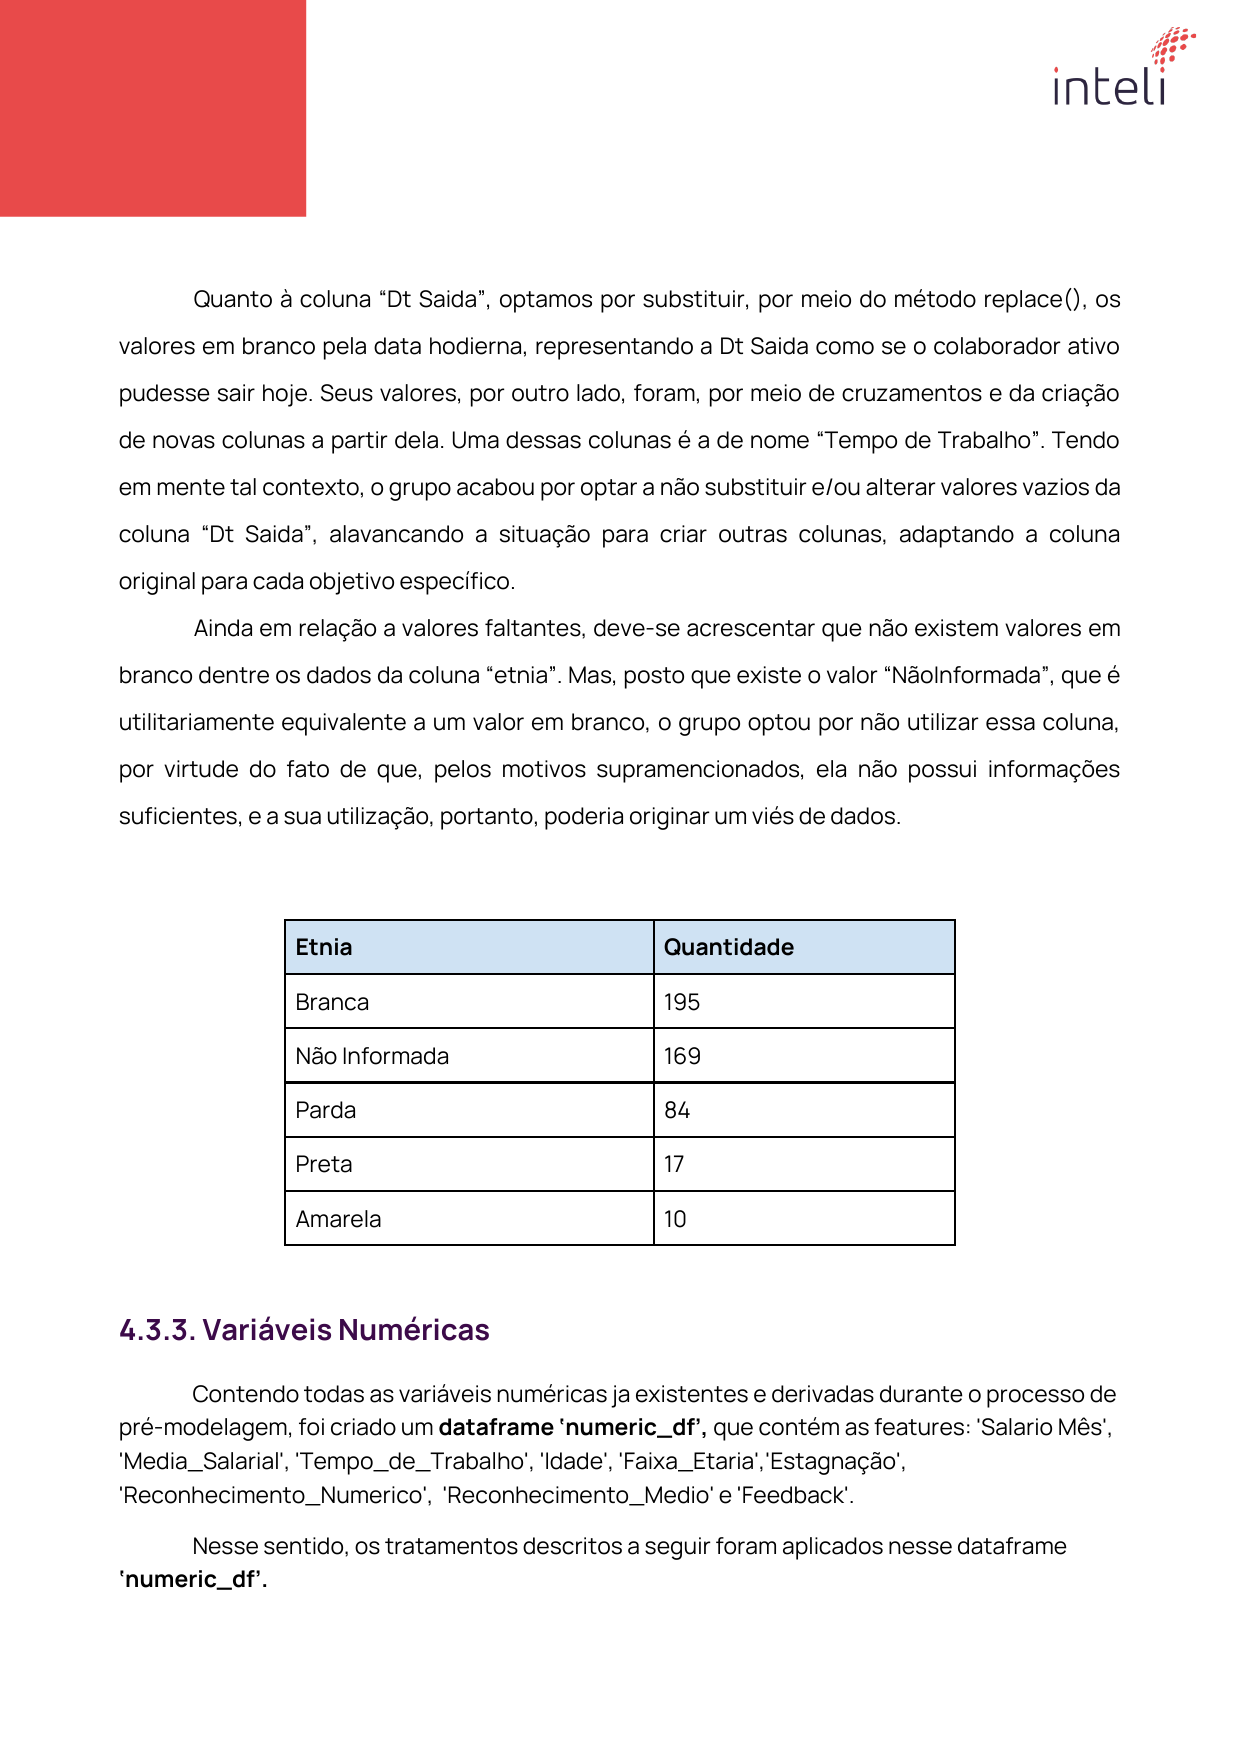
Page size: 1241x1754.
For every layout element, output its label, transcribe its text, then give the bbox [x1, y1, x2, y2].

subtitle 4.3.3. Variáveis Numéricas [118, 1309, 1122, 1349]
text Quanto à coluna “Dt Saida”, optamos por substituir, por meio do método replace(), os valores em branco pela data hodierna, representando a Dt Saida como se o colaborador ativo pudesse sair hoje. Seus valores, por outro lado, foram, por meio de cruzamentos e da criação de novas colunas a partir dela. Uma dessas colunas é a de nome “Tempo de Trabalho”. Tendo em mente tal contexto, o grupo acabou por optar a não substituir e/ou alterar valores vazios da coluna “Dt Saida”, alavancando a situação para criar outras colunas, adaptando a coluna original para cada objetivo específico. [118, 283, 1122, 596]
table_cell 10 [655, 1192, 954, 1244]
table_header Quantidade [655, 921, 954, 973]
table_cell 84 [655, 1084, 954, 1136]
table_cell Amarela [286, 1192, 653, 1244]
table_cell 195 [655, 975, 954, 1027]
table_cell 169 [655, 1029, 954, 1081]
table_header Etnia [286, 921, 653, 973]
text Ainda em relação a valores faltantes, deve-se acrescentar que não existem valores em branco dentre os dados da coluna “etnia”. Mas, posto que existe o valor “NãoInformada”, que é utilitariamente equivalente a um valor em branco, o grupo optou por não utilizar essa coluna, por virtude do fato de que, pelos motivos supramencionados, ela não possui informações suficientes, e a sua utilização, portanto, poderia originar um viés de dados. [118, 612, 1122, 831]
text Nesse sentido, os tratamentos descritos a seguir foram aplicados nesse dataframe ‘numeric_df’. [118, 1529, 1122, 1595]
picture [1054, 27, 1197, 105]
text Contendo todas as variáveis numéricas ja existentes e derivadas durante o processo de pré-modelagem, foi criado um dataframe ‘numeric_df’, que contém as features: 'Salario Mês', 'Media_Salarial', 'Tempo_de_Trabalho', 'Idade', 'Faixa_Etaria','Estagnação', 'Reconhecimento_Numerico', 'Reconhecimento_Medio' e 'Feedback'. [118, 1377, 1122, 1510]
table_cell Branca [286, 975, 653, 1027]
table_cell Preta [286, 1138, 653, 1190]
table_cell Parda [286, 1084, 653, 1136]
picture [0, 0, 307, 217]
table_cell 17 [655, 1138, 954, 1190]
table_cell Não Informada [286, 1029, 653, 1081]
